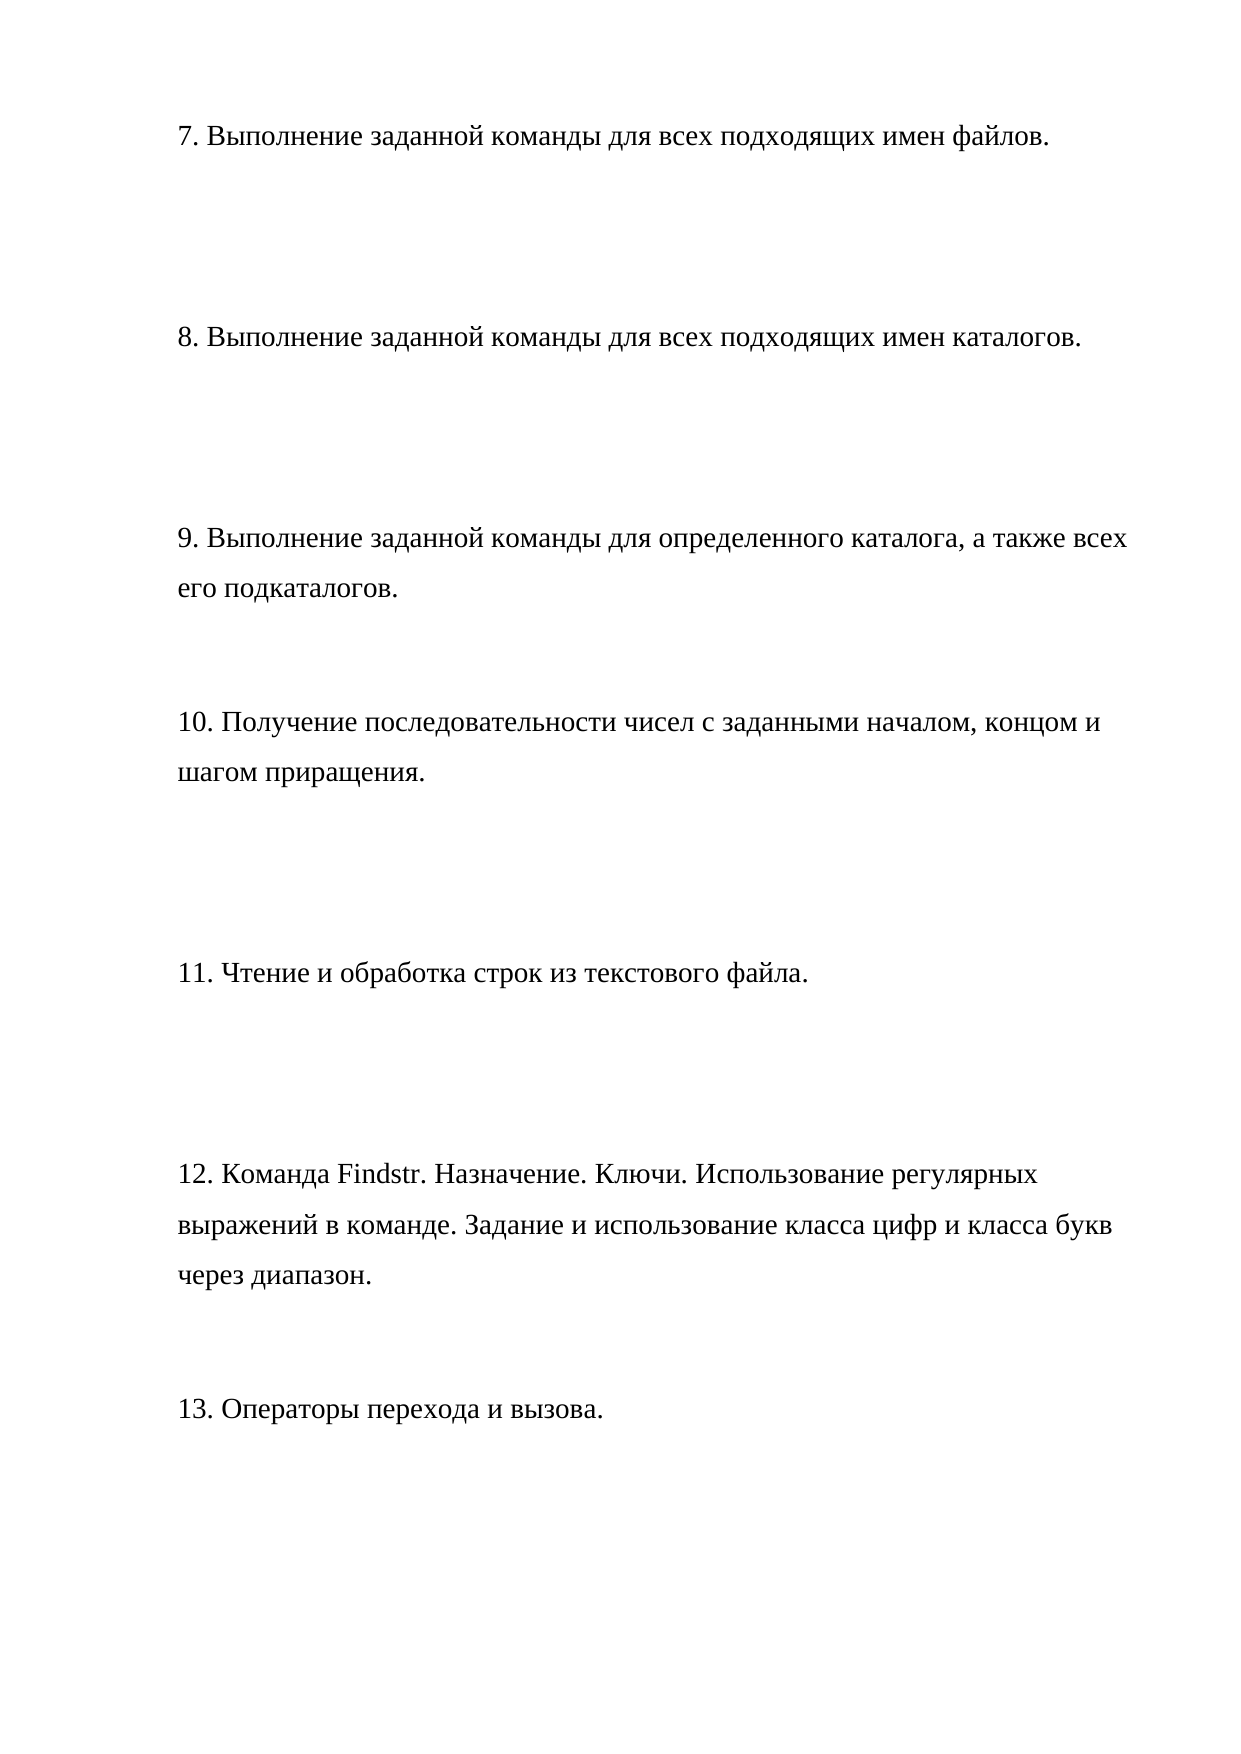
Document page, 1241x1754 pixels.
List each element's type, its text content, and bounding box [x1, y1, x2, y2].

text 7. Выполнение заданной команды для всех подходящих имен файлов. [177, 118, 1152, 152]
text 13. Операторы перехода и вызова. [177, 1391, 1152, 1424]
text 12. Команда Findstr. Назначение. Ключи. Использование регулярных выражений в команде. Задание и использование класса цифр и класса букв через диапазон. [177, 1156, 1152, 1291]
text 8. Выполнение заданной команды для всех подходящих имен каталогов. [177, 319, 1152, 353]
text 10. Получение последовательности чисел с заданными началом, концом и шагом приращения. [177, 704, 1152, 788]
text 11. Чтение и обработка строк из текстового файла. [177, 956, 1152, 989]
text 9. Выполнение заданной команды для определенного каталога, а также всех его подкаталогов. [177, 520, 1152, 604]
